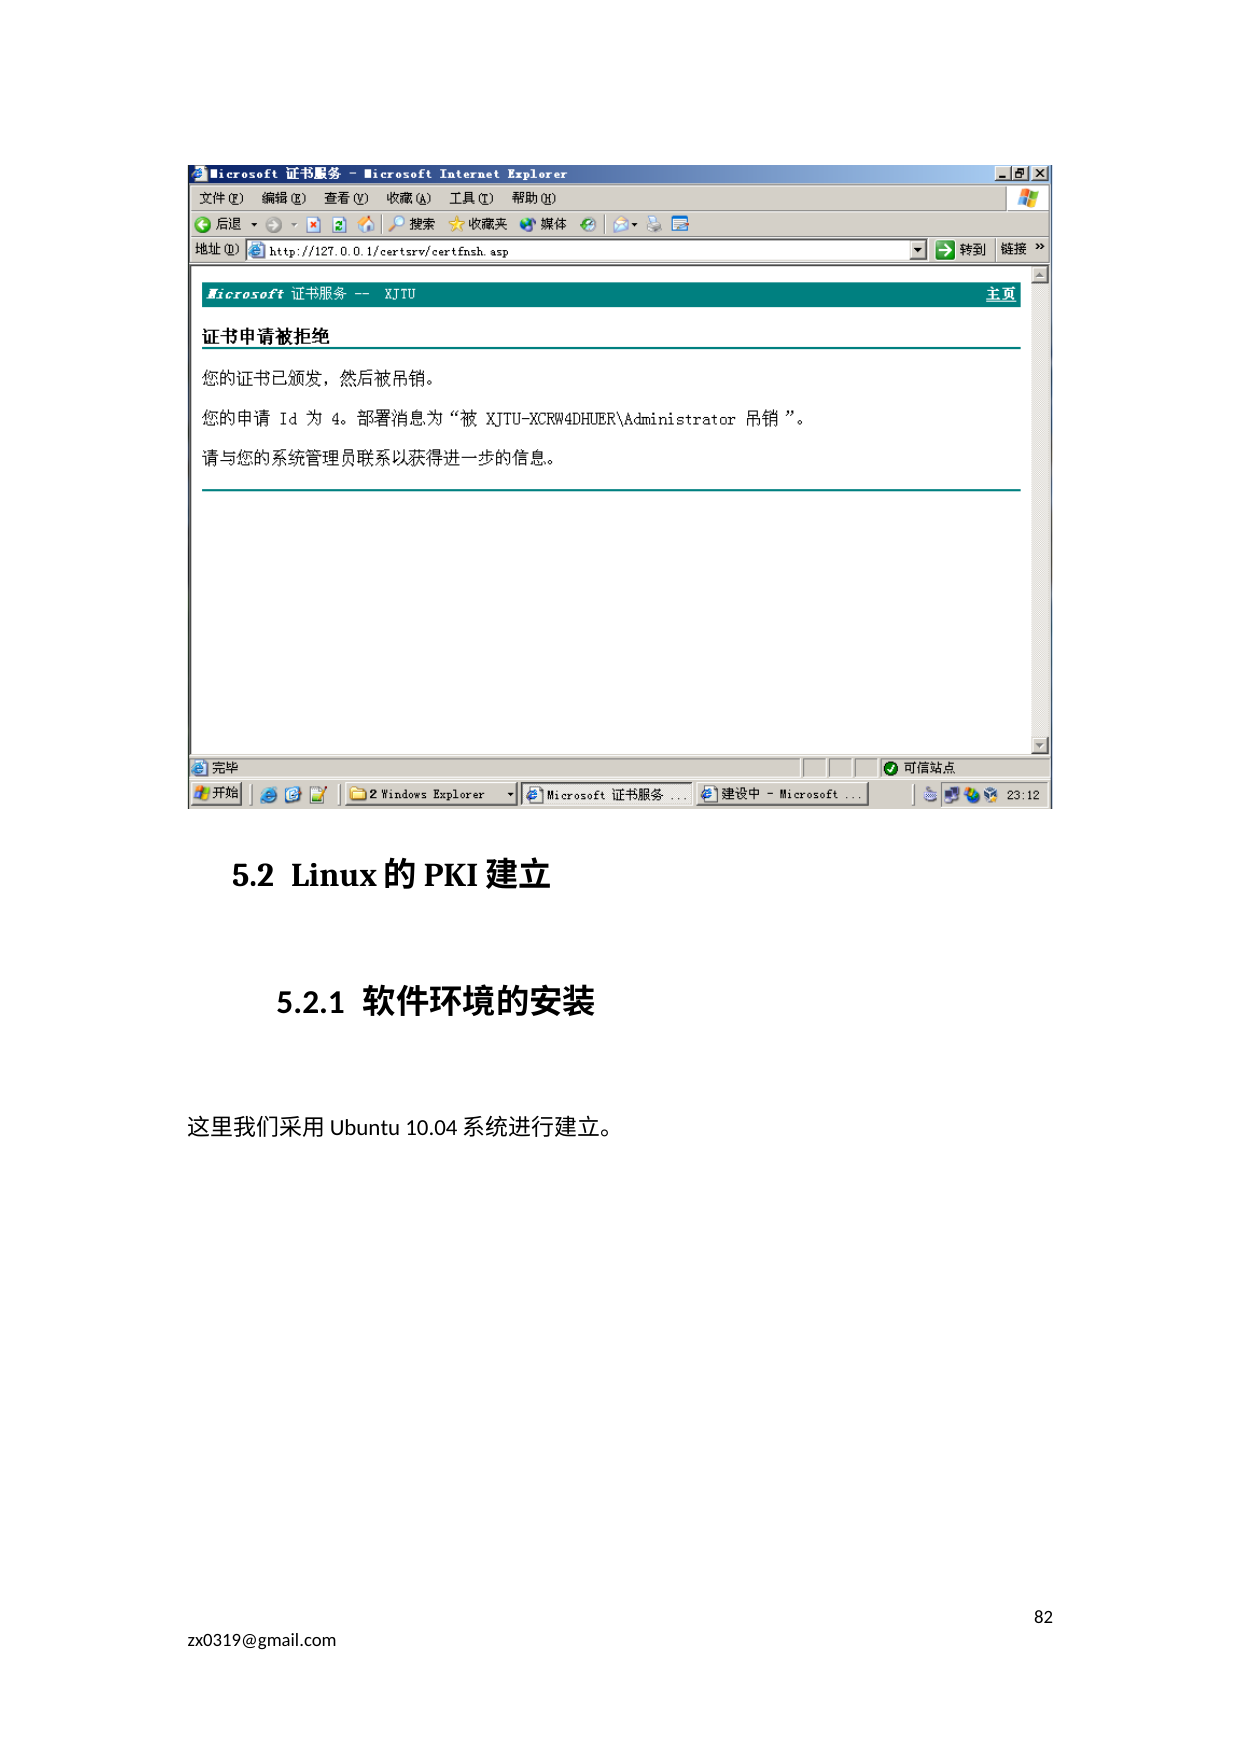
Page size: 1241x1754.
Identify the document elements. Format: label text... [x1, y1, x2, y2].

picture [187, 165, 1053, 809]
subtitle 软件环境的安装 [276, 966, 1053, 1031]
text 这里我们采用Ubuntu 10.04系统进行建立。 [187, 1093, 1053, 1158]
subtitle Linux的PKI建立 [232, 839, 1053, 904]
